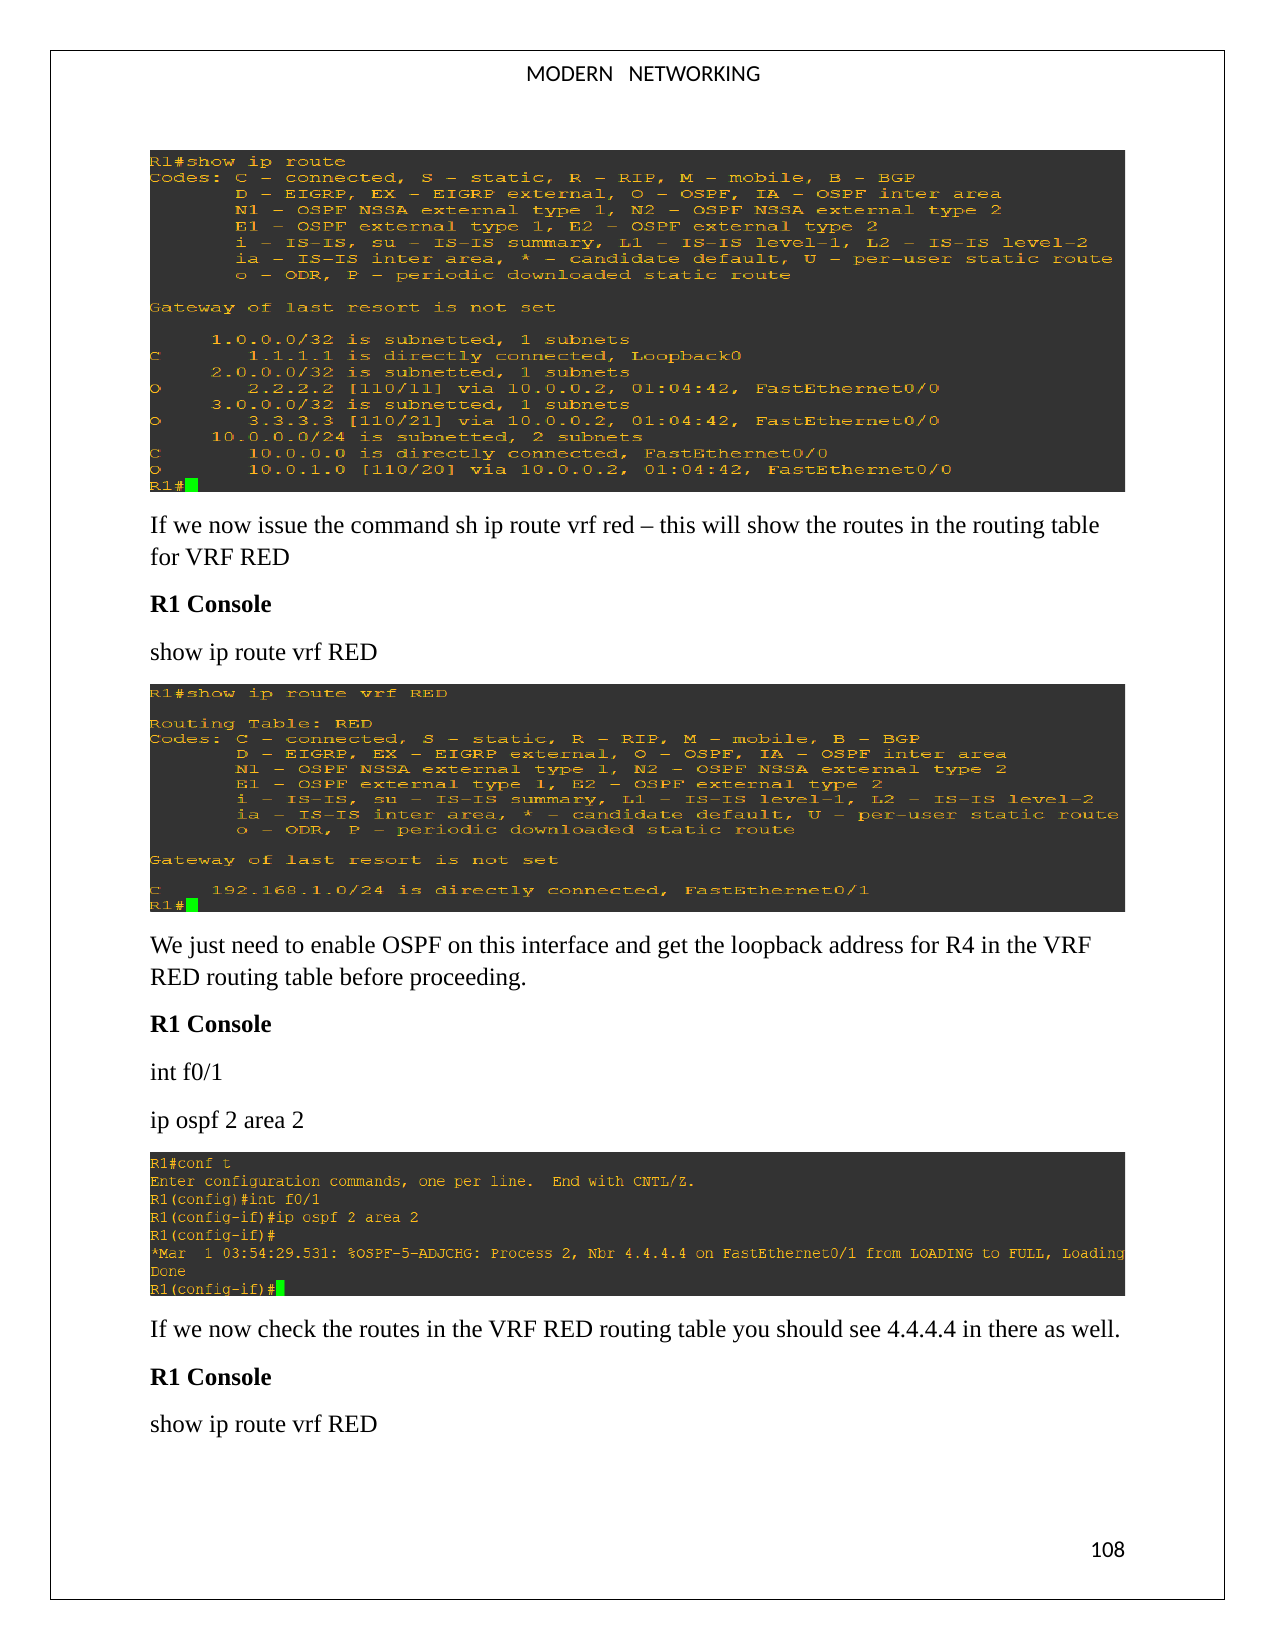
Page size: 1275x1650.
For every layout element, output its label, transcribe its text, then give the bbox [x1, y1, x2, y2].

text R1 Console [150, 589, 1125, 618]
picture [150, 684, 1125, 912]
text R1 Console [150, 1009, 1125, 1038]
picture [150, 150, 1125, 492]
text We just need to enable OSPF on this interface and get the loopback address for R4 in the VRF RED routing table before proceeding. [150, 931, 1125, 990]
text ip ospf 2 area 2 [150, 1105, 1125, 1133]
text show ip route vrf RED [150, 637, 1125, 666]
text R1 Console [150, 1362, 1125, 1391]
text If we now check the routes in the VRF RED routing table you should see 4.4.4.4 in there as well. [150, 1314, 1125, 1343]
picture [150, 1152, 1125, 1296]
text show ip route vrf RED [150, 1409, 1125, 1438]
text int f0/1 [150, 1057, 1125, 1086]
text If we now issue the command sh ip route vrf red – this will show the routes in the routing table for VRF RED [150, 511, 1125, 570]
